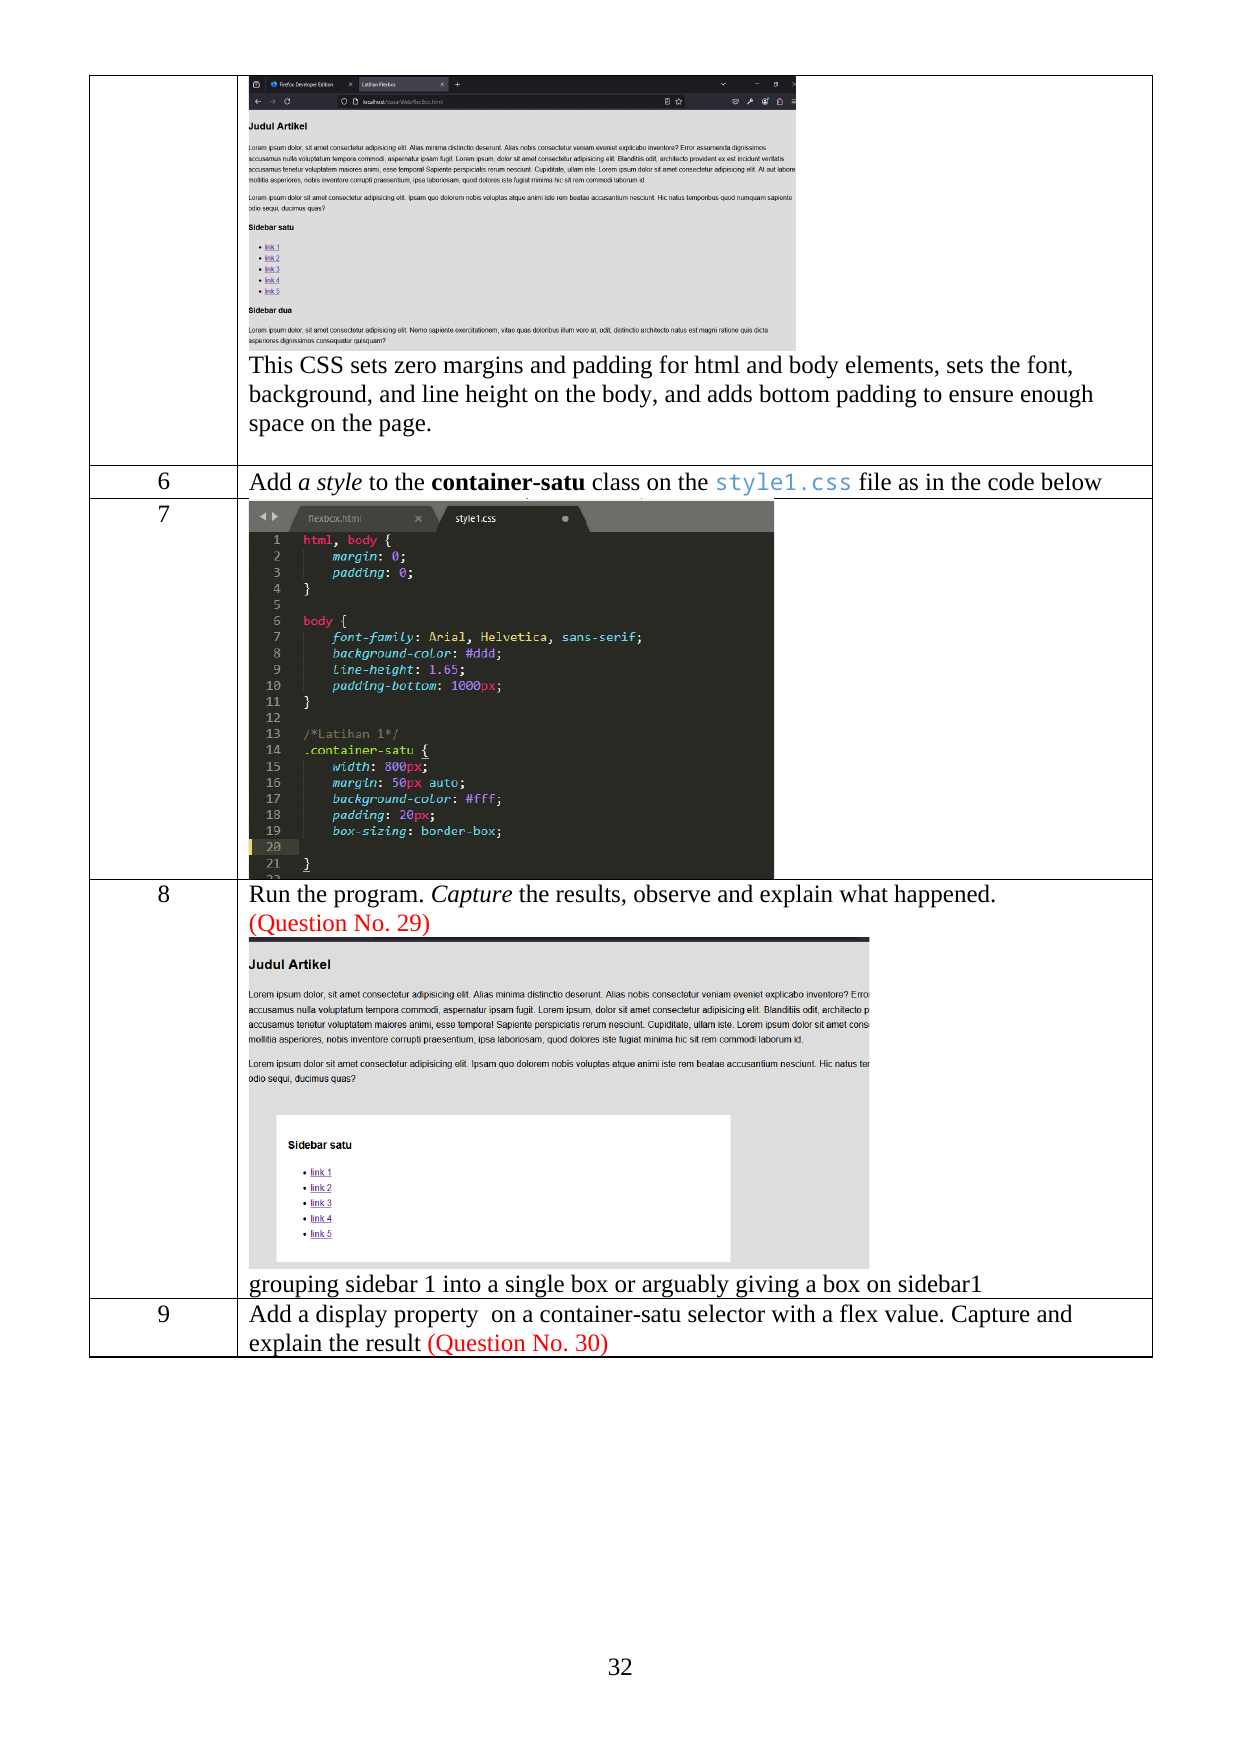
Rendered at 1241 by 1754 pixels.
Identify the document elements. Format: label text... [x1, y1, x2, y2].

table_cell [238, 1299, 1152, 1356]
picture [248, 76, 796, 351]
table_cell 9 [90, 1299, 237, 1356]
table_cell [238, 499, 248, 878]
table_cell 6 [90, 466, 237, 498]
table_cell Run the program. Capture the results, observe and explain what happened. (Question No. 29) grouping sidebar 1 into a single box or arguably giving a box on sidebar1 [238, 880, 1152, 1298]
table_cell 8 [90, 880, 237, 1298]
picture [248, 937, 870, 1269]
table_cell Add a style to the container-satu class on the style1.css file as in the code below [238, 466, 1152, 498]
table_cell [238, 76, 1152, 465]
table_cell [775, 499, 1152, 878]
table_cell 7 [90, 499, 237, 878]
table_cell 5 [90, 76, 237, 465]
picture [248, 498, 775, 879]
